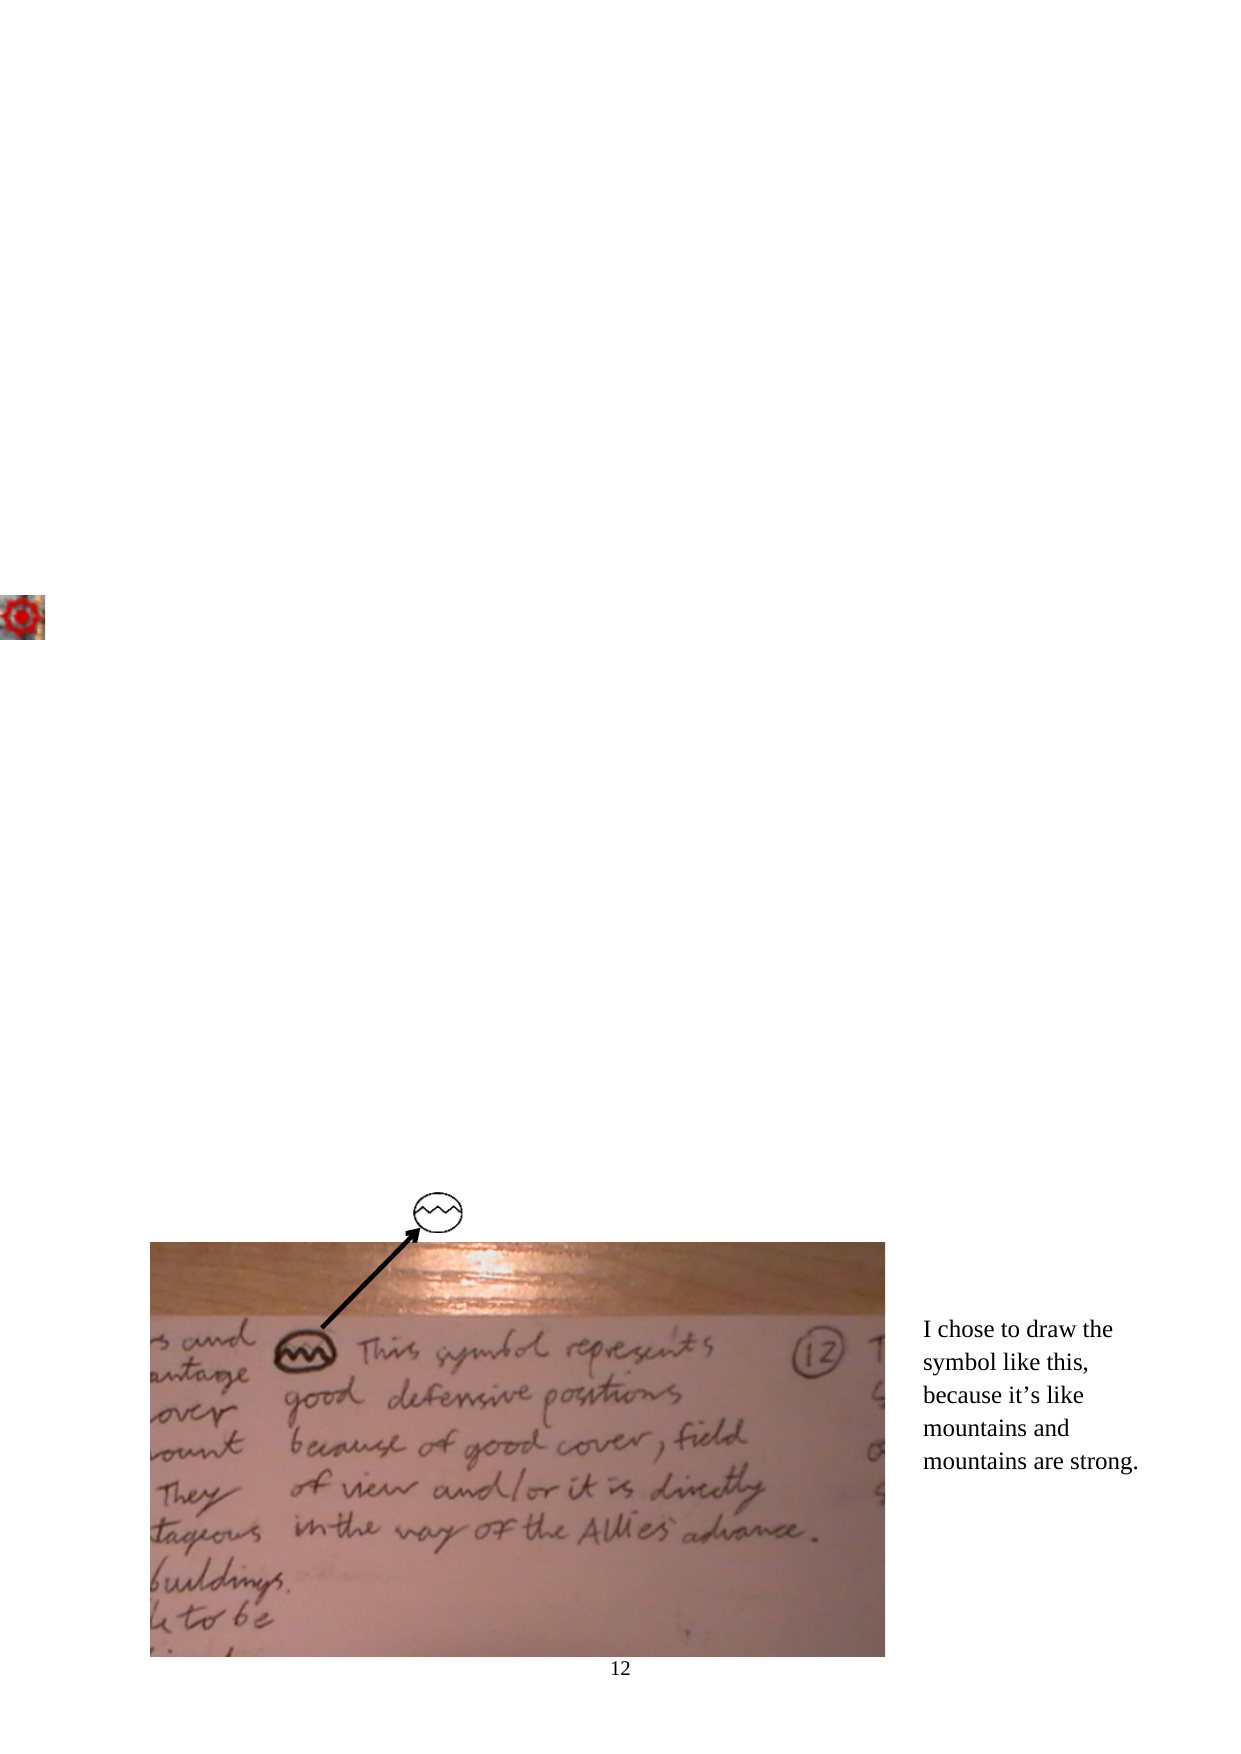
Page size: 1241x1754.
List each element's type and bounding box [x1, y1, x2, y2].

picture [0, 595, 46, 640]
picture [412, 1192, 463, 1233]
picture [150, 1242, 886, 1657]
